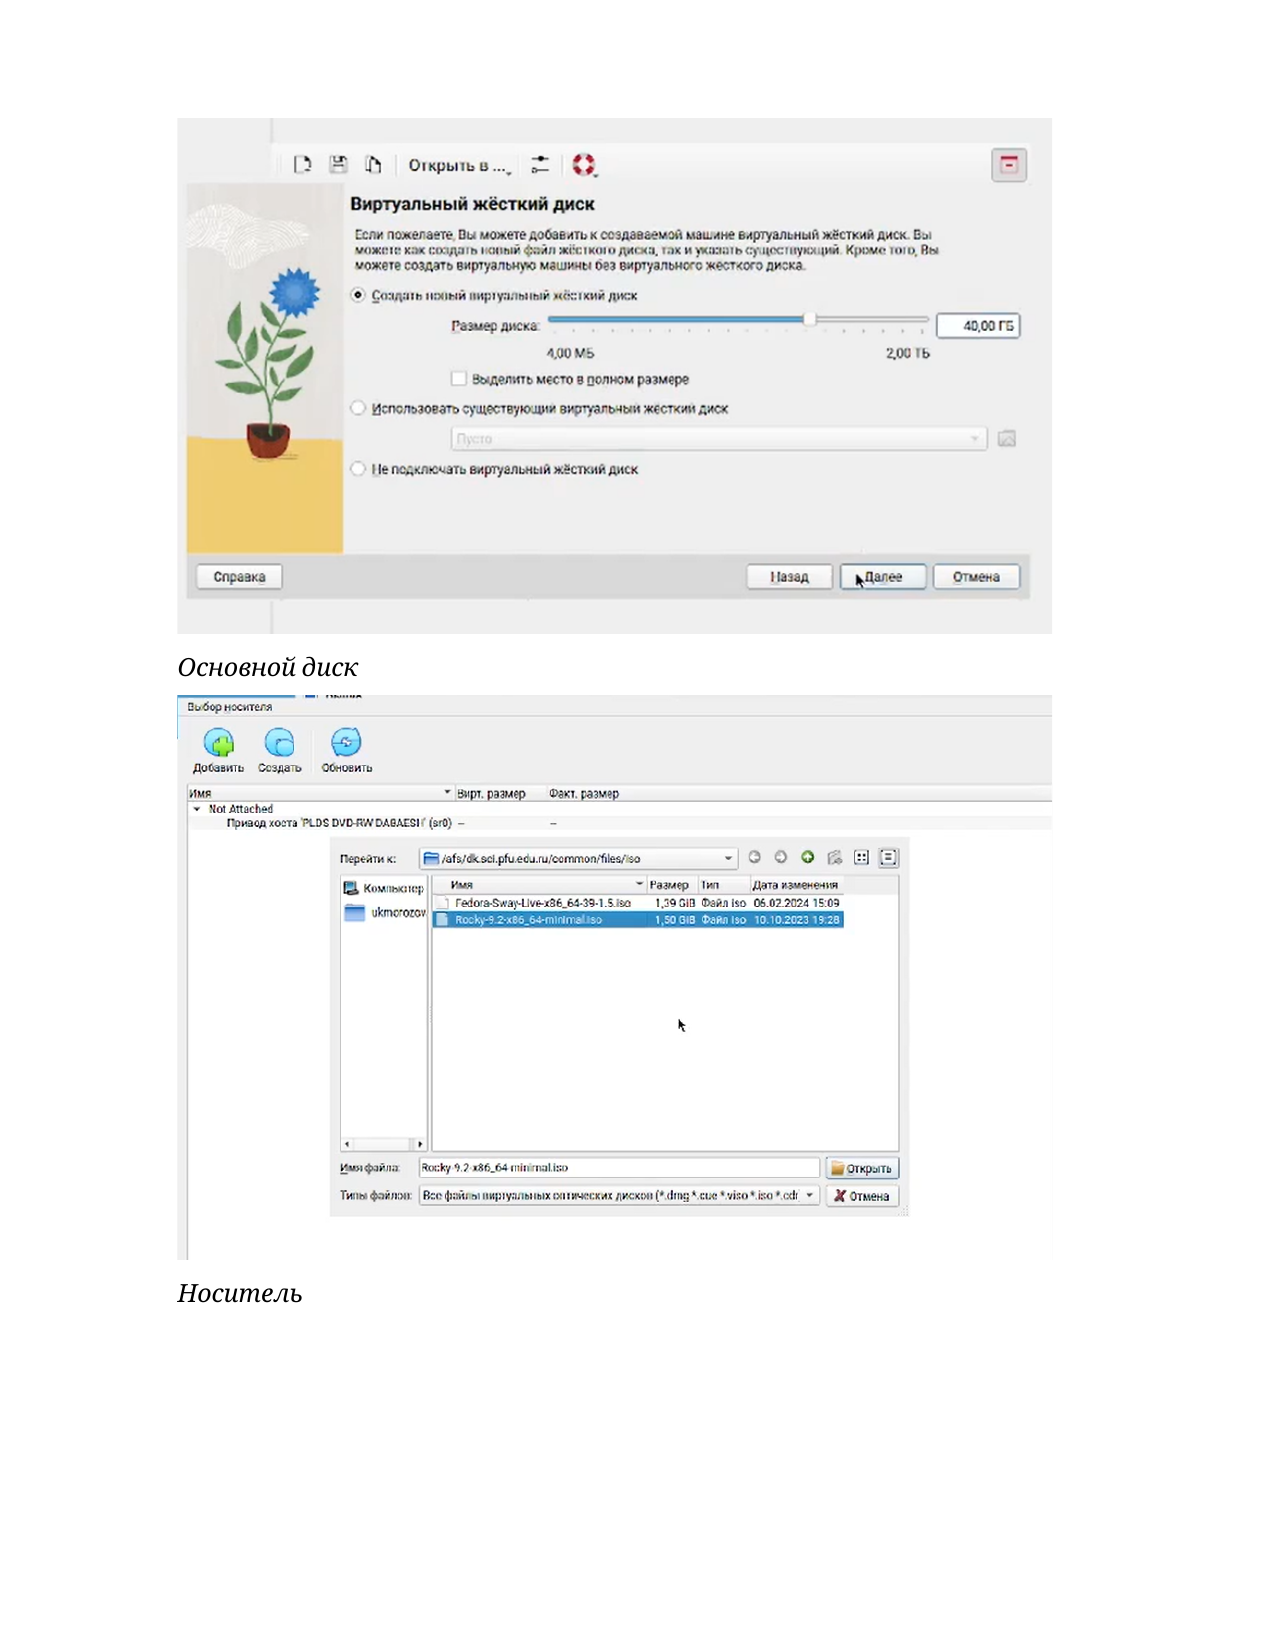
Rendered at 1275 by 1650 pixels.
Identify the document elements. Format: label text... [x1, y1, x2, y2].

picture [177, 695, 1053, 1260]
text Основной диск [177, 654, 1186, 683]
text Носитель [177, 1280, 1186, 1309]
picture [177, 118, 1053, 634]
